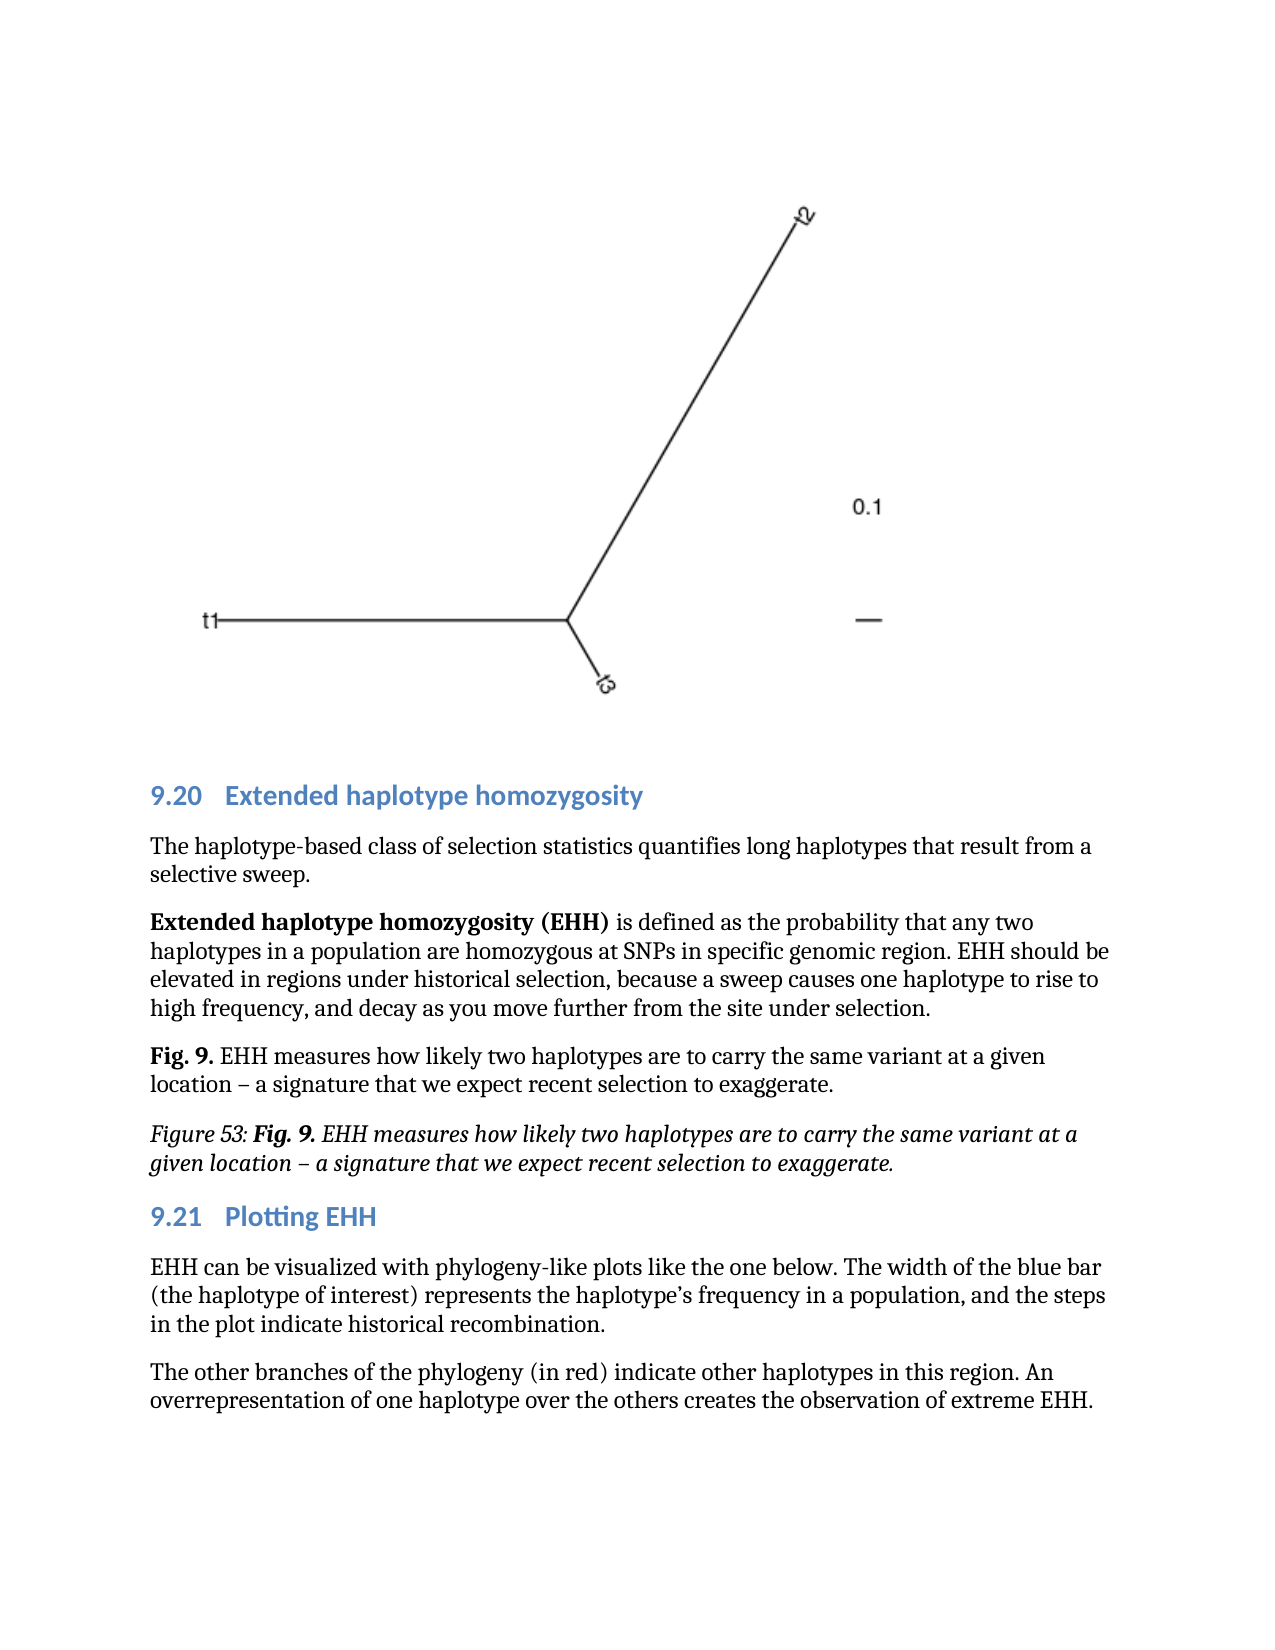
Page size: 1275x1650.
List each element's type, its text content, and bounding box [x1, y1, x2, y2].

subtitle 9.21 Plotting EHH [150, 1198, 1125, 1234]
text The other branches of the phylogeny (in red) indicate other haplotypes in this region. An overrepresentation of one haplotype over the others creates the observation of extreme EHH. [150, 1358, 1125, 1415]
text Extended haplotype homozygosity (EHH) is defined as the probability that any two haplotypes in a population are homozygous at SNPs in specific genomic region. EHH should be elevated in regions under historical selection, because a sweep causes one haplotype to rise to high frequency, and decay as you move further from the site under selection. [150, 908, 1125, 1023]
text Fig. 9. EHH measures how likely two haplotypes are to carry the same variant at a given location – a signature that we expect recent selection to exaggerate. [150, 1042, 1125, 1099]
text The haplotype-based class of selection statistics quantifies long haplotypes that result from a selective sweep. [150, 832, 1125, 889]
picture [168, 150, 927, 757]
text EHH can be visualized with phylogeny-like plots like the one below. The width of the blue bar (the haplotype of interest) represents the haplotype’s frequency in a population, and the steps in the plot indicate historical recombination. [150, 1253, 1125, 1339]
subtitle 9.20 Extended haplotype homozygosity [150, 777, 1125, 813]
